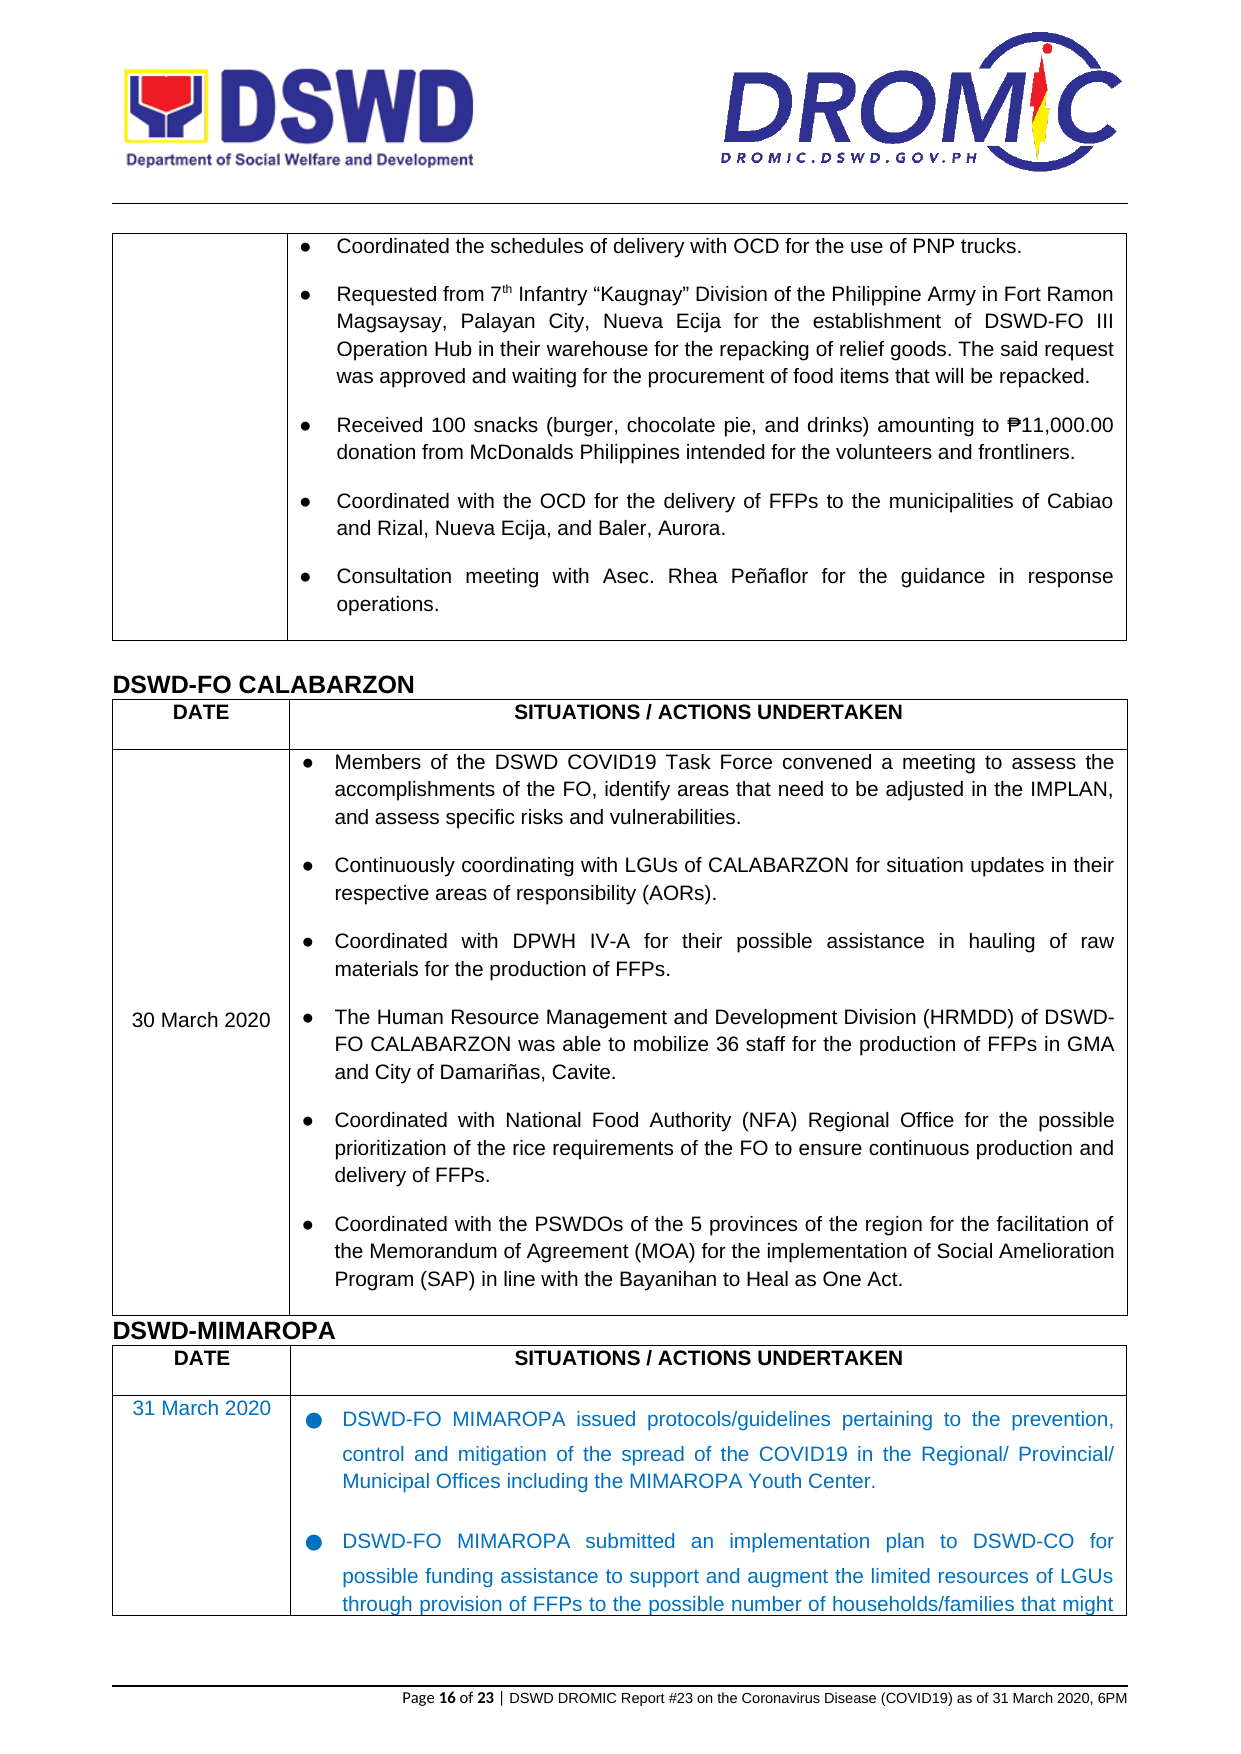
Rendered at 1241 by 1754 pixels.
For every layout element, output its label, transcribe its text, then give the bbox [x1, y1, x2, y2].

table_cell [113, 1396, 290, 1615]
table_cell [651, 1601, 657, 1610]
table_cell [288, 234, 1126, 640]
text DSWD-MIMAROPA [112, 1316, 1128, 1345]
picture [676, 31, 1162, 172]
picture [112, 65, 487, 173]
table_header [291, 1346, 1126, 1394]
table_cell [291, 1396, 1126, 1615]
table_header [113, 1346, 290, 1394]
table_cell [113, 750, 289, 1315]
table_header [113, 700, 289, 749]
text DSWD-FO CALABARZON [112, 670, 1128, 699]
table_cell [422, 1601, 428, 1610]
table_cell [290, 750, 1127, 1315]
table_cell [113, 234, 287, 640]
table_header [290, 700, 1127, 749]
